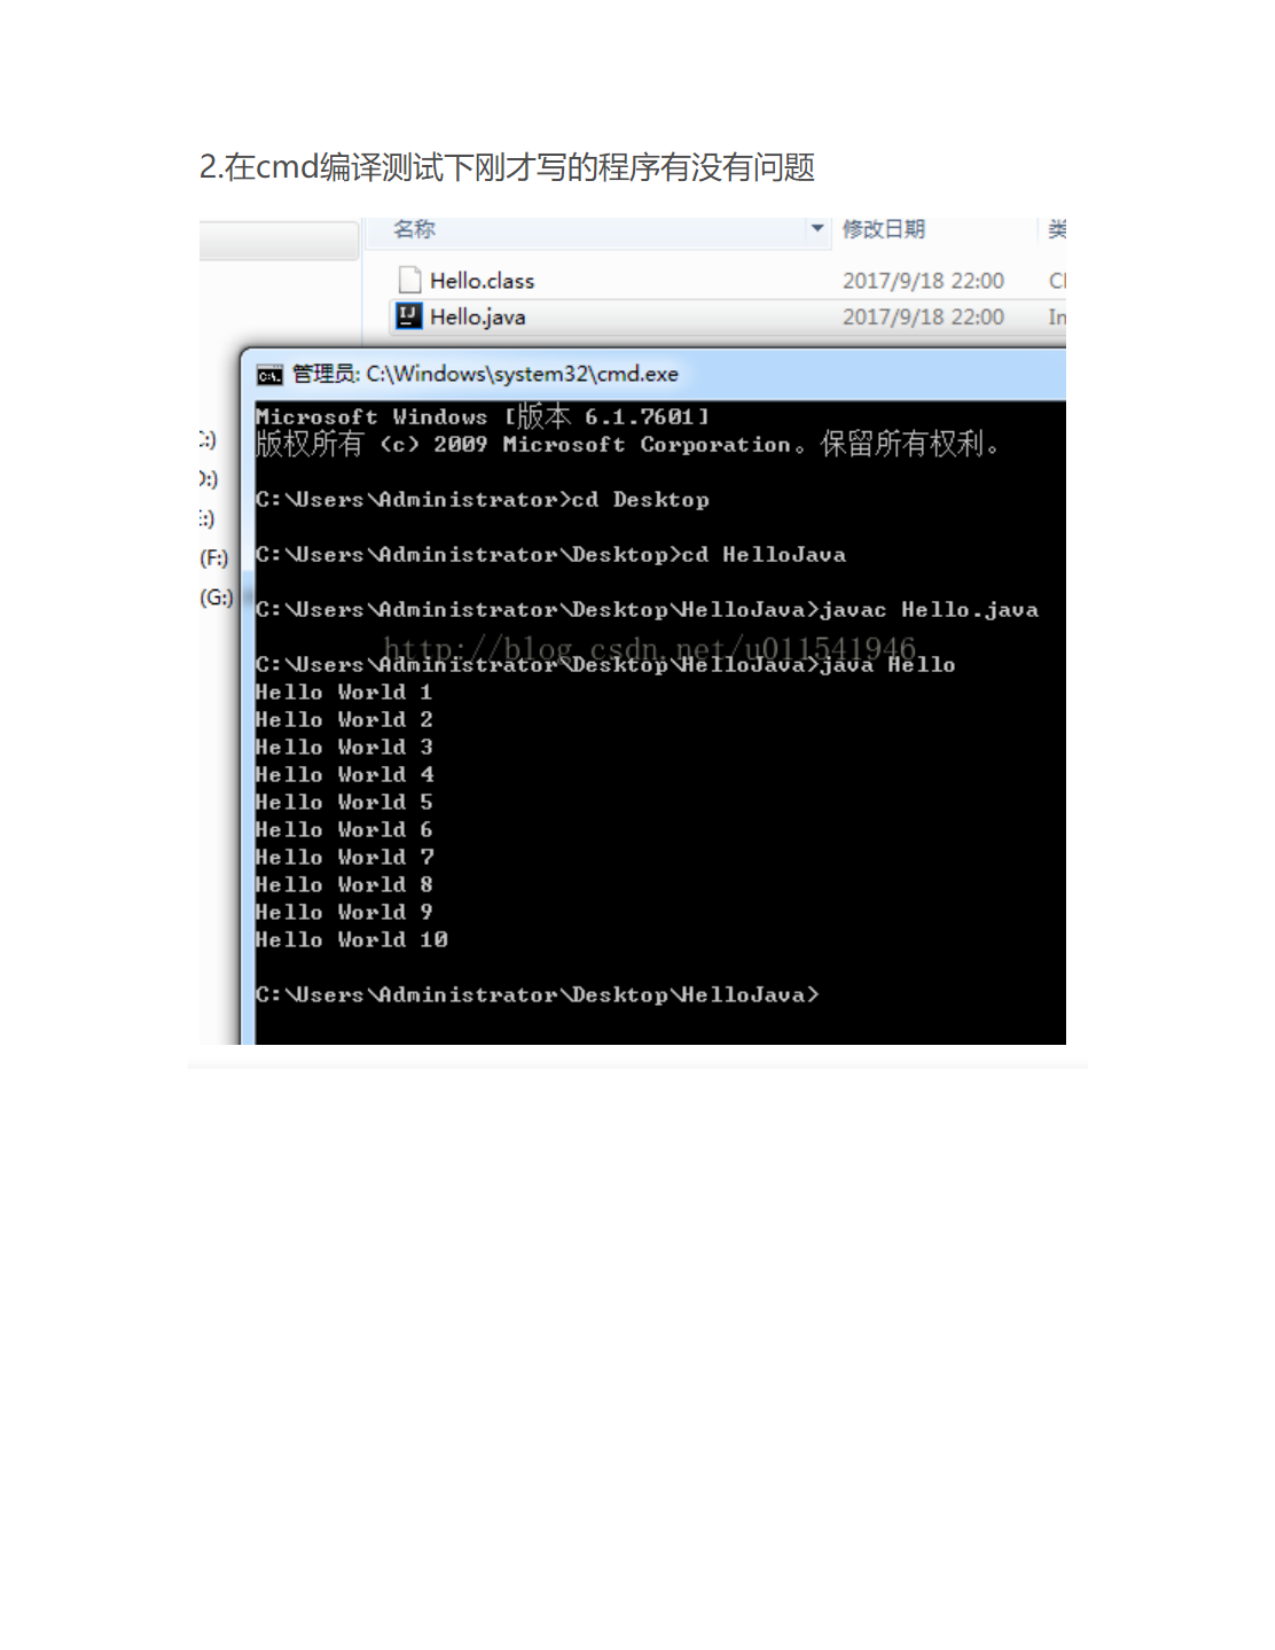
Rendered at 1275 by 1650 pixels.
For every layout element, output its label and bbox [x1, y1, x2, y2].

picture [187, 150, 1088, 1069]
